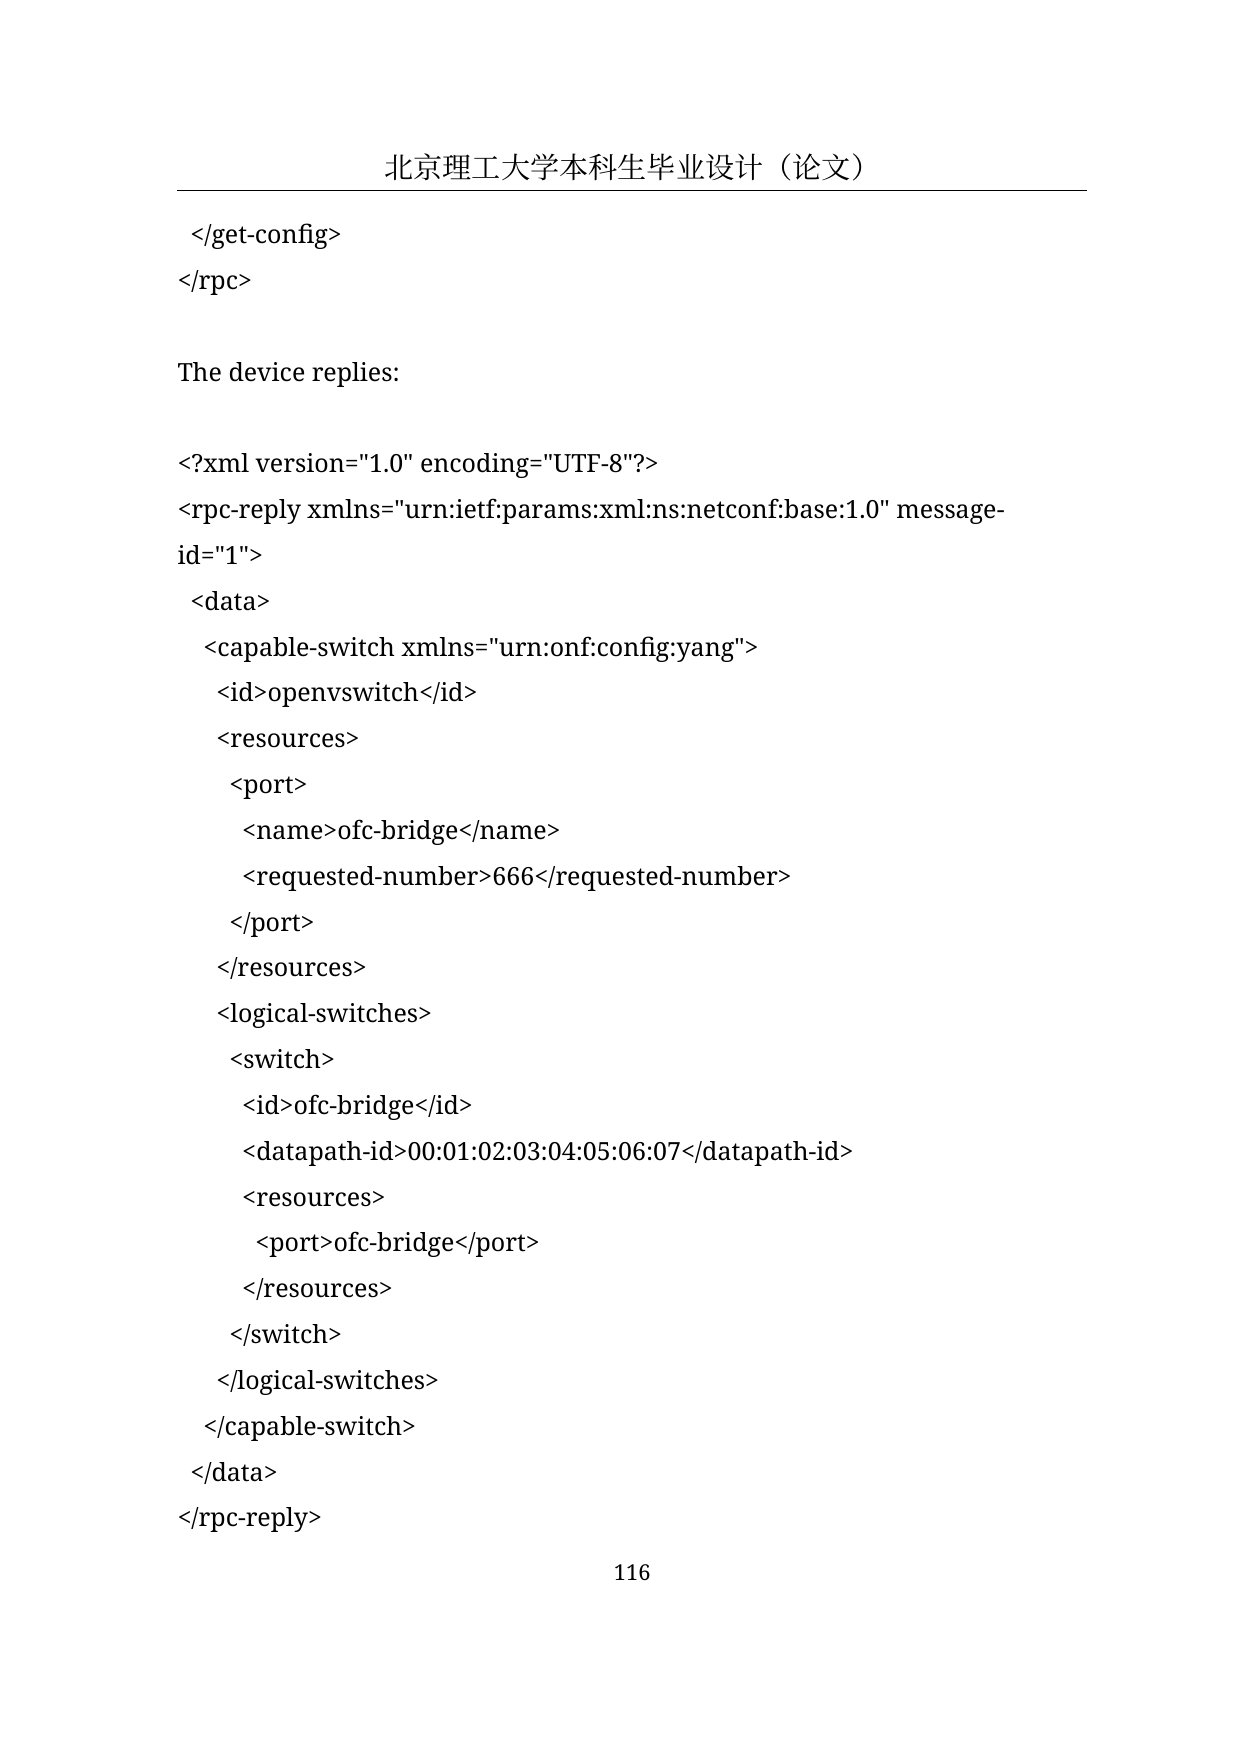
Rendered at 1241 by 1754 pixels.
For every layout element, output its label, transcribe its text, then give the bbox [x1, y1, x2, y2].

subtitle <resources> [177, 711, 1087, 757]
subtitle </rpc-reply> [177, 1490, 1087, 1536]
subtitle </rpc> [177, 253, 1087, 298]
subtitle <?xml version="1.0" encoding="UTF-8"?> [177, 436, 1087, 482]
subtitle <data> [177, 573, 1087, 619]
subtitle <datapath-id>00:01:02:03:04:05:06:07</datapath-id> [177, 1123, 1087, 1169]
subtitle <port>ofc-bridge</port> [177, 1215, 1087, 1261]
subtitle <id>openvswitch</id> [177, 665, 1087, 711]
subtitle <logical-switches> [177, 986, 1087, 1032]
subtitle <id>ofc-bridge</id> [177, 1078, 1087, 1123]
subtitle <switch> [177, 1032, 1087, 1078]
subtitle <rpc-reply xmlns="urn:ietf:params:xml:ns:netconf:base:1.0" message-id="1"> [177, 482, 1087, 573]
subtitle </resources> [177, 1261, 1087, 1307]
subtitle </port> [177, 894, 1087, 940]
subtitle </capable-switch> [177, 1398, 1087, 1444]
text The device replies: [177, 344, 1087, 390]
subtitle </resources> [177, 940, 1087, 986]
subtitle <requested-number>666</requested-number> [177, 848, 1087, 894]
subtitle </switch> [177, 1307, 1087, 1353]
subtitle <name>ofc-bridge</name> [177, 803, 1087, 848]
subtitle <resources> [177, 1169, 1087, 1215]
subtitle <port> [177, 757, 1087, 803]
subtitle <capable-switch xmlns="urn:onf:config:yang"> [177, 619, 1087, 665]
subtitle </logical-switches> [177, 1353, 1087, 1398]
subtitle </data> [177, 1444, 1087, 1490]
subtitle </get-config> [177, 207, 1087, 253]
